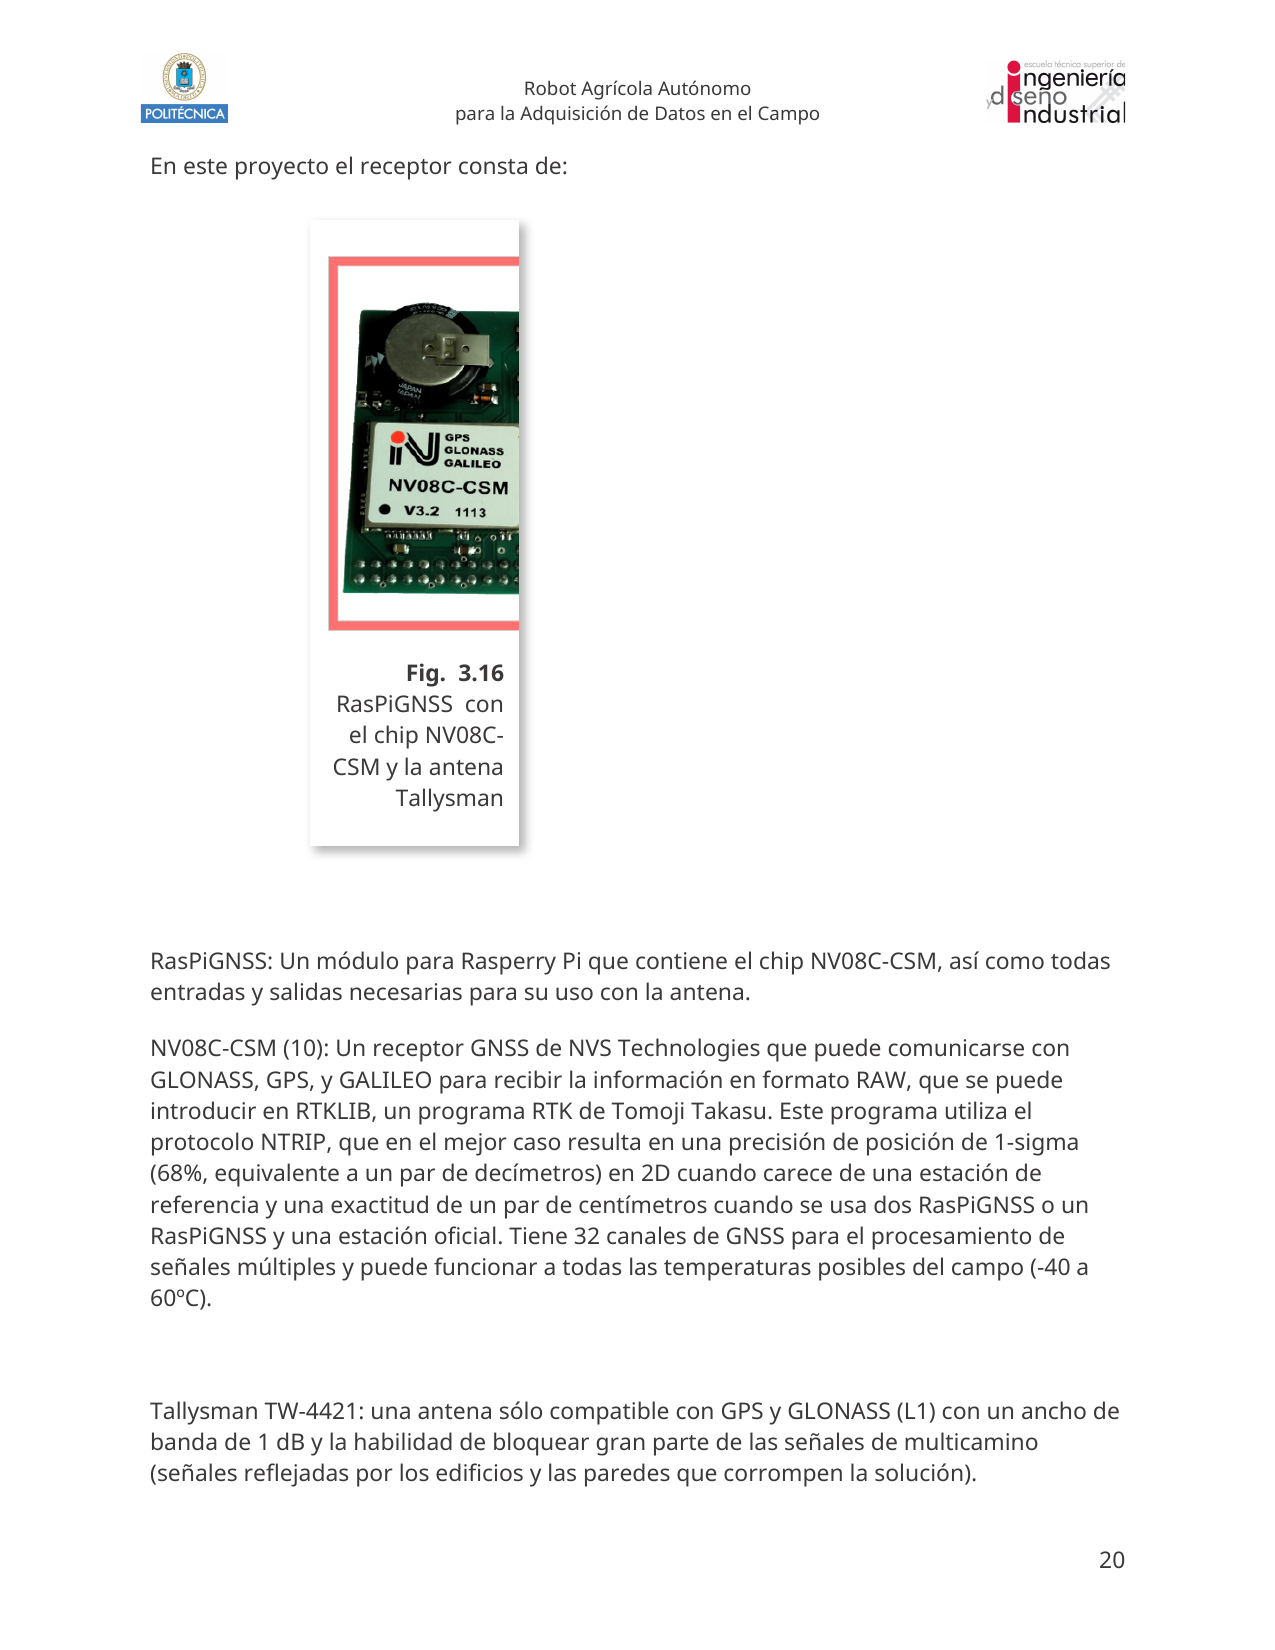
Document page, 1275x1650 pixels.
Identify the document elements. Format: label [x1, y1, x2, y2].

picture [986, 60, 1125, 123]
picture [140, 53, 228, 123]
picture [325, 253, 519, 632]
